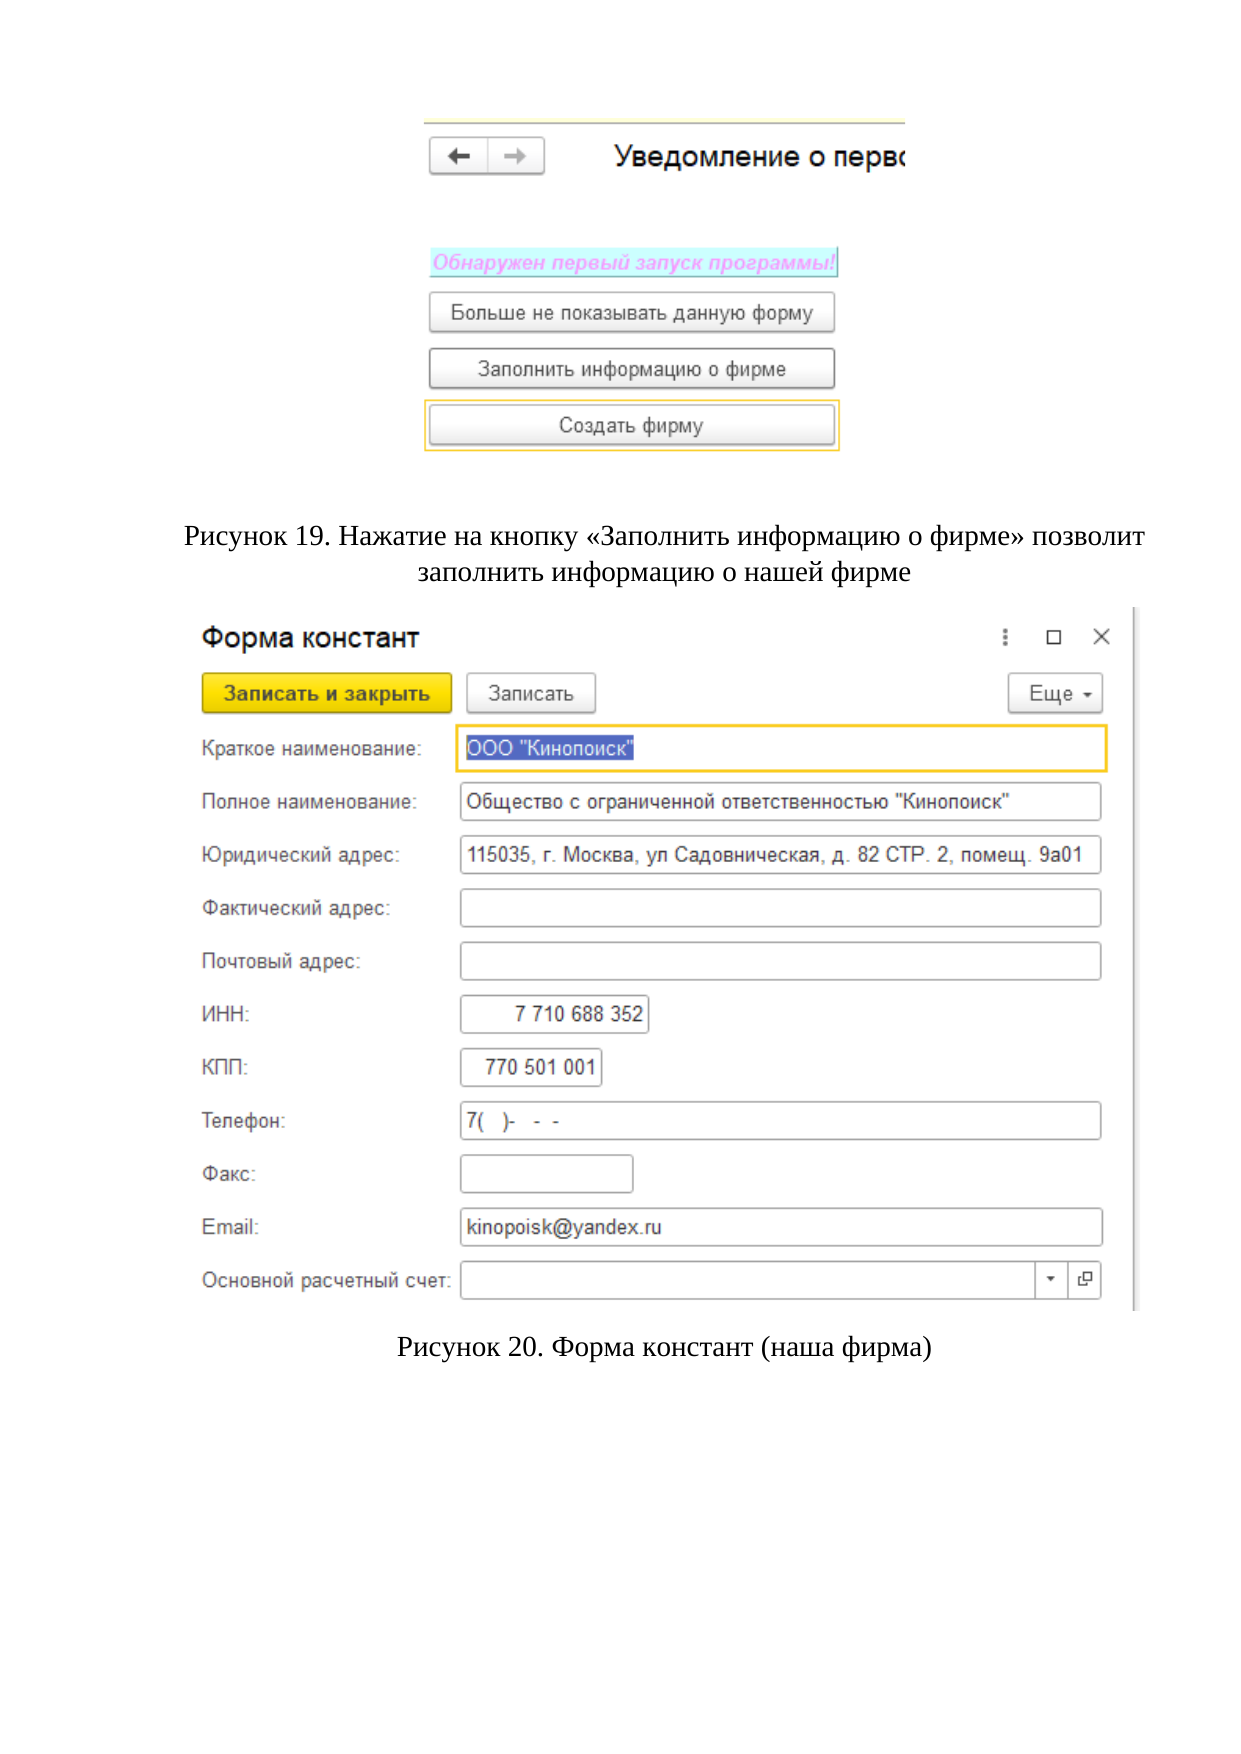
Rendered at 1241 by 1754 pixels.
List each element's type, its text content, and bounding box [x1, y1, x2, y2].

picture [188, 607, 1141, 1311]
text Рисунок 19. Нажатие на кнопку «Заполнить информацию о фирме» позволит заполнить информацию о нашей фирме [177, 518, 1152, 588]
text Рисунок 20. Форма констант (наша фирма) [177, 1329, 1152, 1363]
picture [423, 118, 905, 500]
